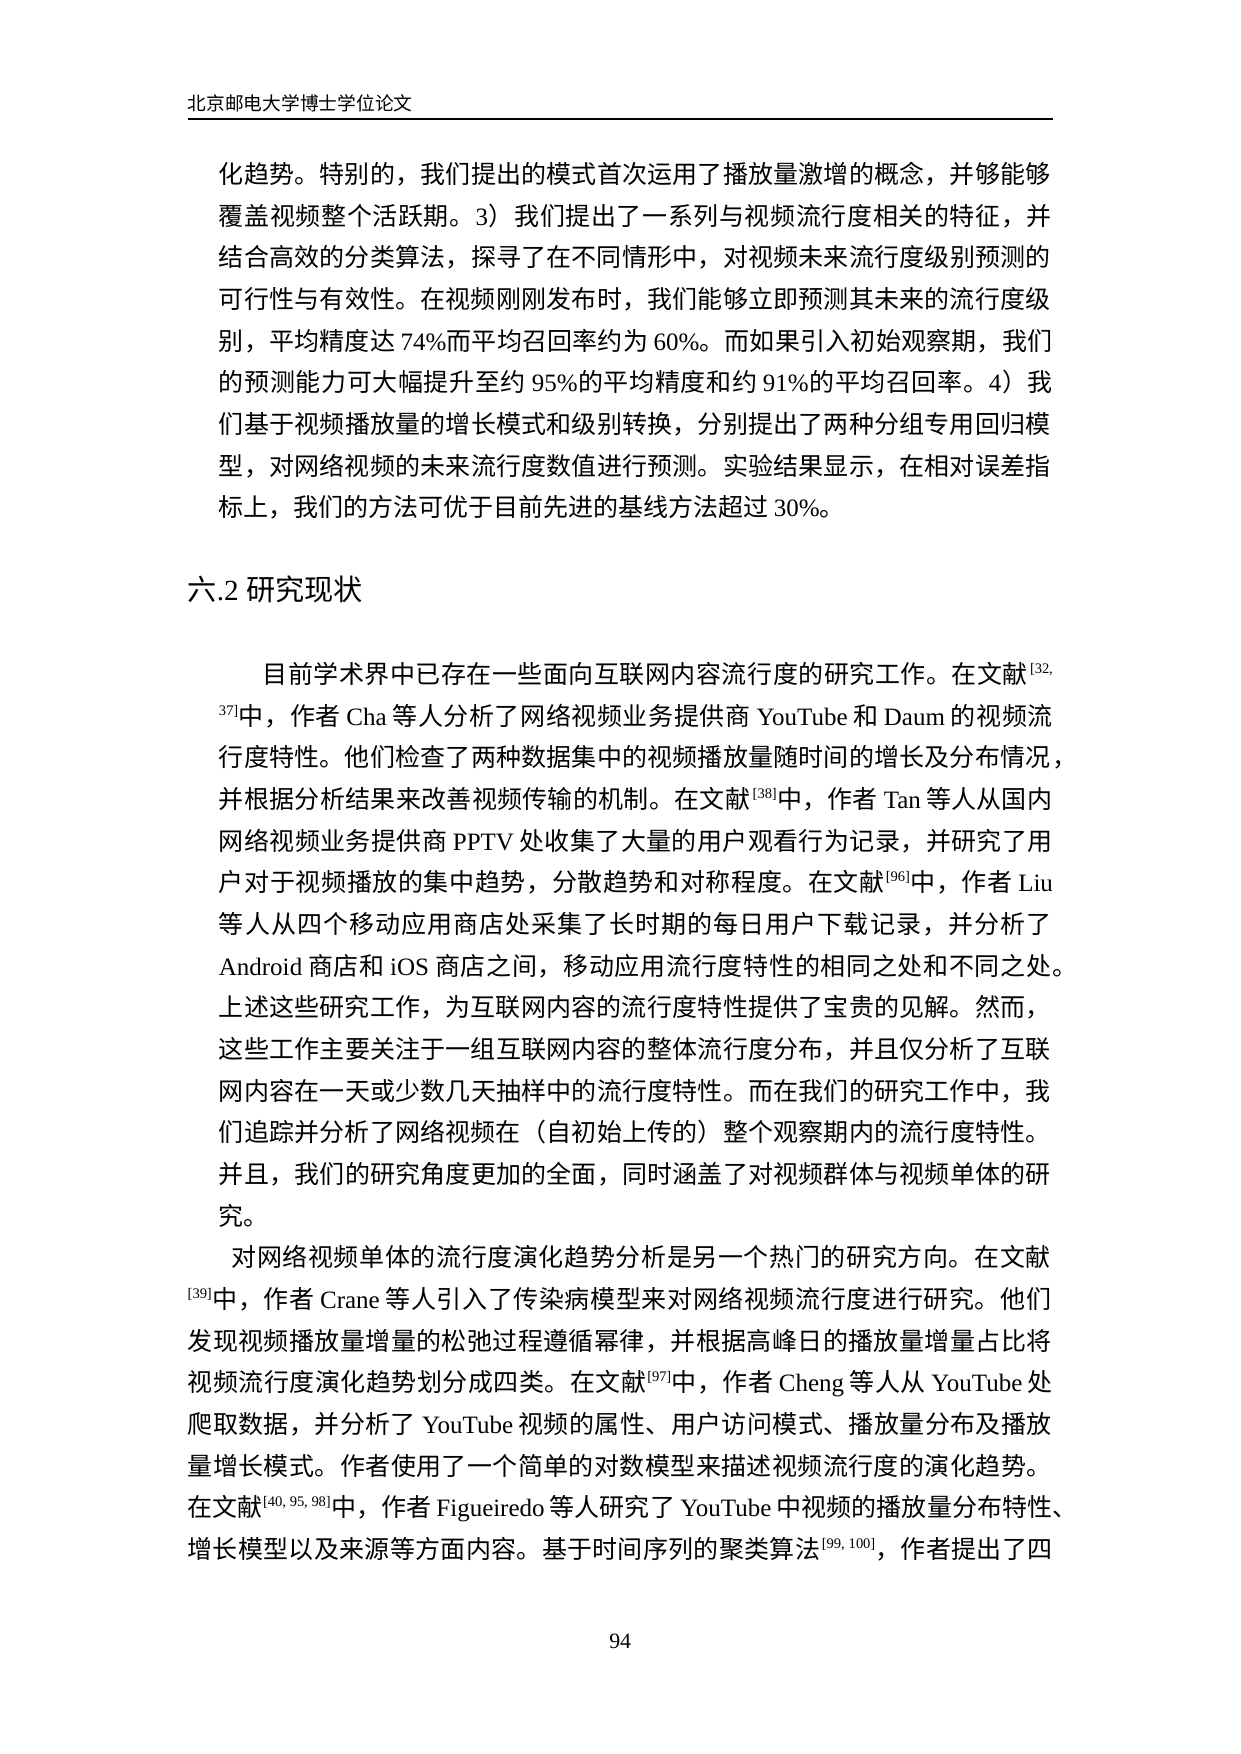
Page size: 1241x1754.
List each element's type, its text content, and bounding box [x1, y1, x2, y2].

text 目前学术界中已存在一些面向互联网内容流行度的研究工作。在文献[32, 37]中，作者Cha等人分析了网络视频业务提供商YouTube和Daum的视频流行度特性。他们检查了两种数据集中的视频播放量随时间的增长及分布情况，并根据分析结果来改善视频传输的机制。在文献[38]中，作者Tan等人从国内网络视频业务提供商PPTV处收集了大量的用户观看行为记录，并研究了用户对于视频播放的集中趋势，分散趋势和对称程度。在文献[96]中，作者Liu等人从四个移动应用商店处采集了长时期的每日用户下载记录，并分析了Android商店和iOS商店之间，移动应用流行度特性的相同之处和不同之处。上述这些研究工作，为互联网内容的流行度特性提供了宝贵的见解。然而，这些工作主要关注于一组互联网内容的整体流行度分布，并且仅分析了互联网内容在一天或少数几天抽样中的流行度特性。而在我们的研究工作中，我们追踪并分析了网络视频在（自初始上传的）整个观察期内的流行度特性。并且，我们的研究角度更加的全面，同时涵盖了对视频群体与视频单体的研究。 [219, 650, 1053, 1233]
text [219, 150, 1053, 525]
text 研究现状 [187, 567, 1053, 608]
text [187, 1233, 1053, 1567]
